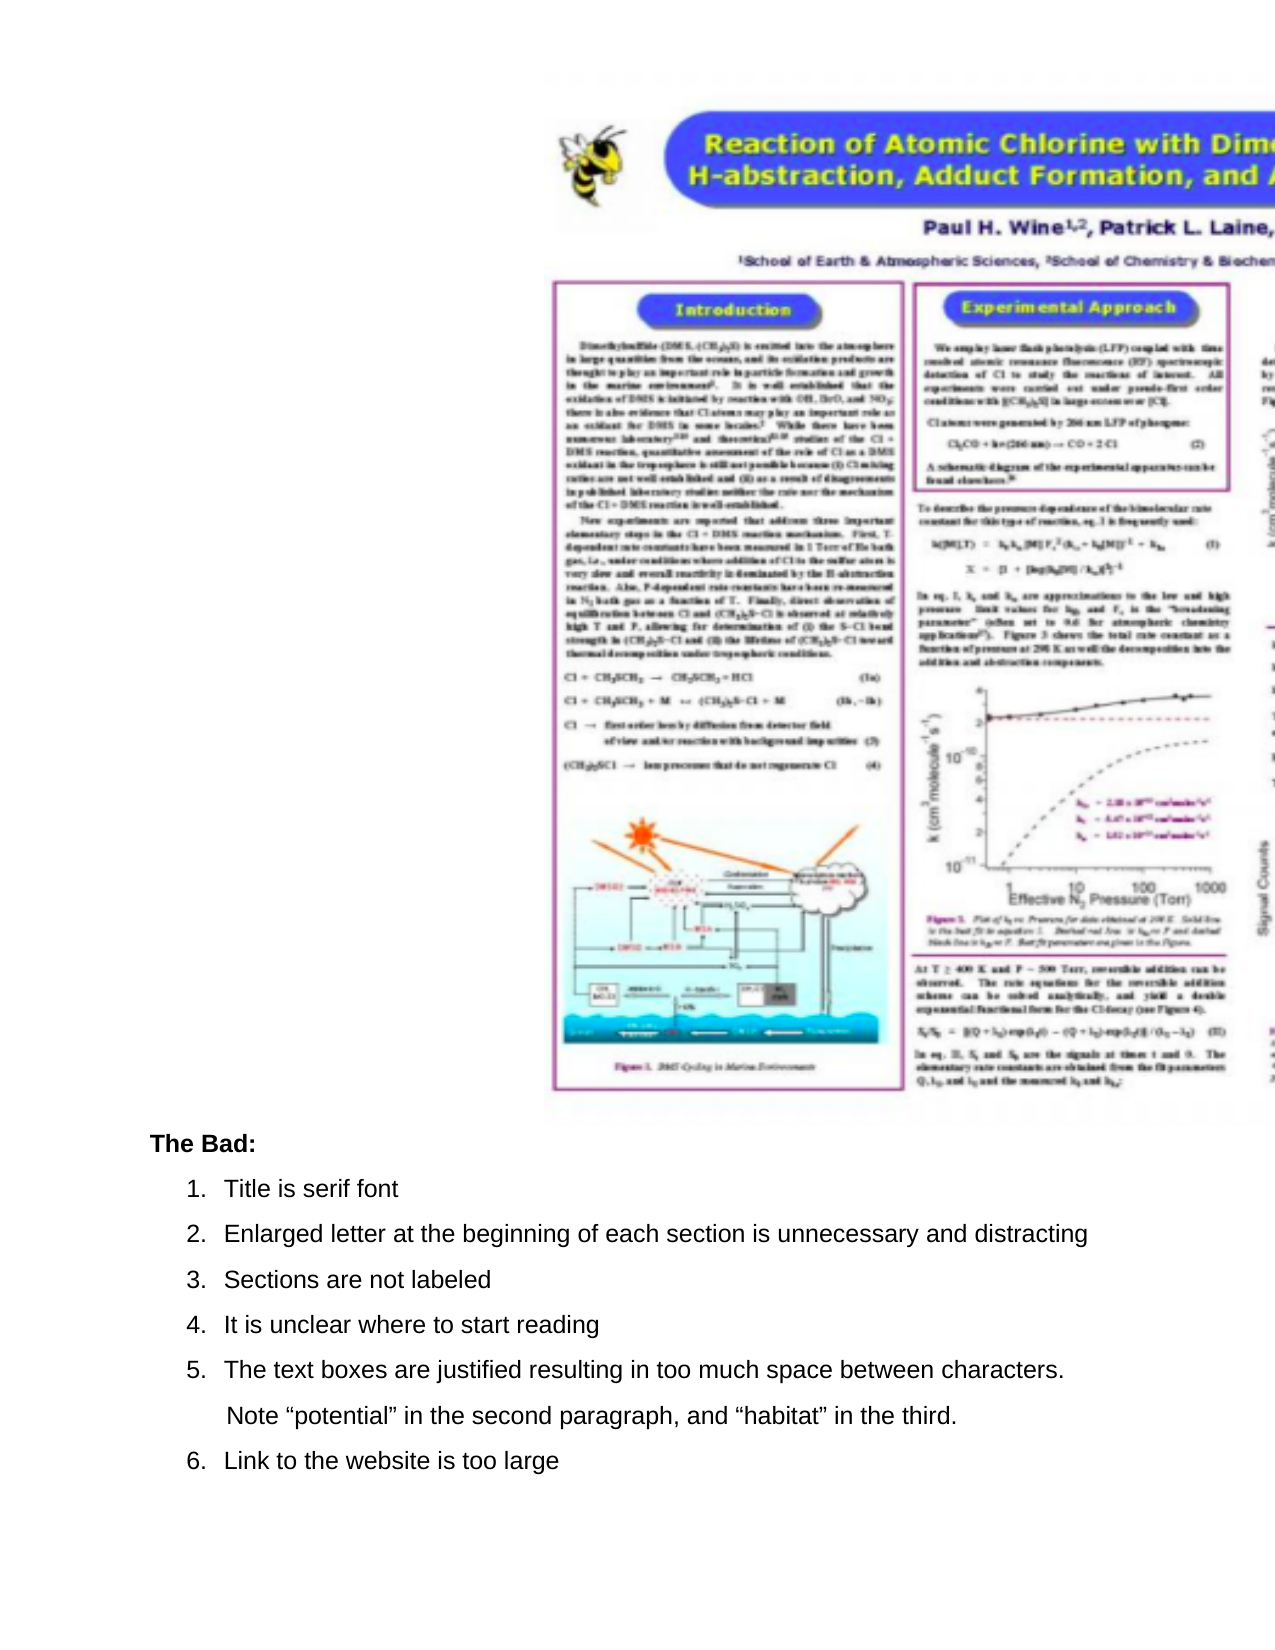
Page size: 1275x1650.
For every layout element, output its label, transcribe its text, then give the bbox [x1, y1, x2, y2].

picture [543, 73, 1275, 1126]
list Enlarged letter at the beginning of each section is unnecessary and distracting [186, 1219, 1125, 1248]
list It is unclear where to start reading [186, 1310, 1125, 1339]
list The text boxes are justified resulting in too much space between characters. [186, 1355, 1125, 1384]
list Title is serif font [186, 1174, 1125, 1203]
list Link to the website is too large [186, 1446, 1125, 1475]
list Sections are not labeled [186, 1265, 1125, 1293]
text Note “potential” in the second paragraph, and “habitat” in the third. [226, 1401, 1125, 1429]
text The Bad: [149, 1129, 1140, 1158]
